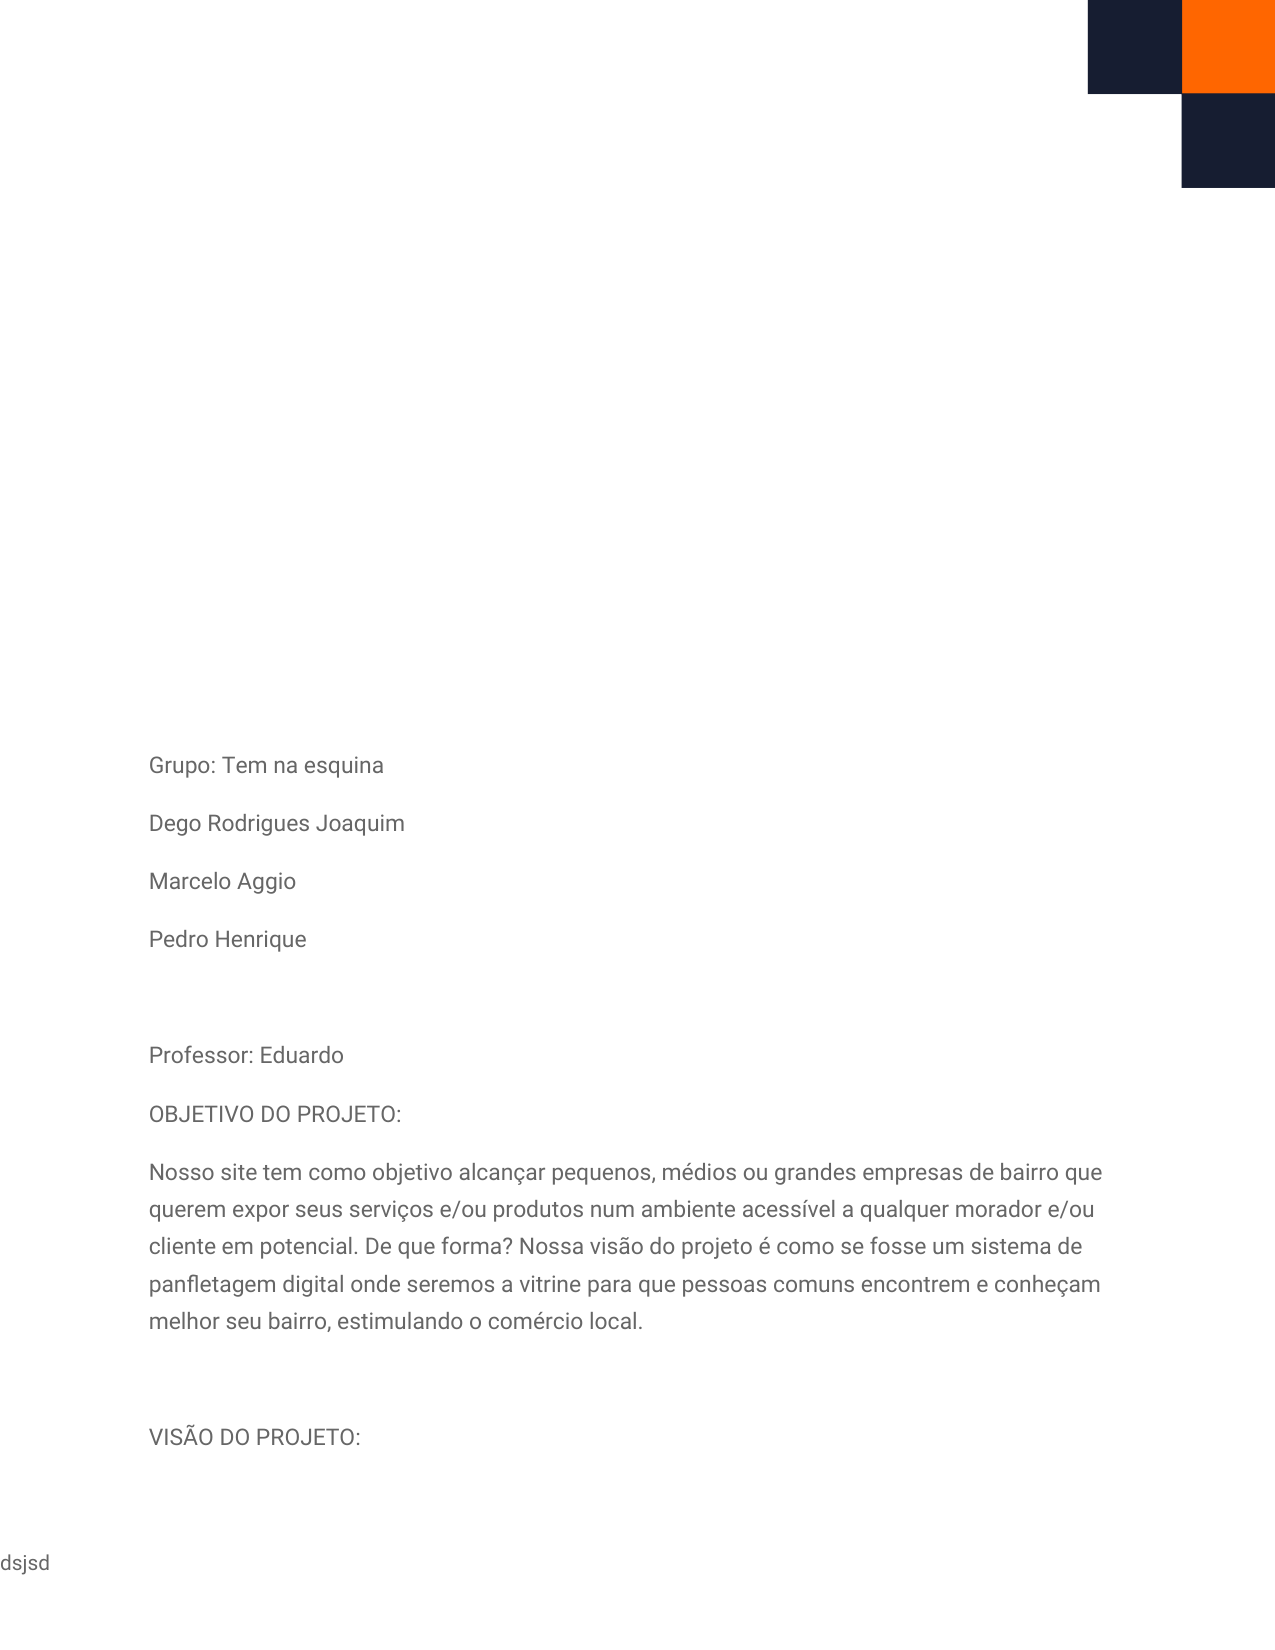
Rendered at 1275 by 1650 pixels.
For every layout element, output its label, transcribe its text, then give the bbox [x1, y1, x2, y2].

text Nosso site tem como objetivo alcançar pequenos, médios ou grandes empresas de bairro que querem expor seus serviços e/ou produtos num ambiente acessível a qualquer morador e/ou cliente em potencial. De que forma? Nossa visão do projeto é como se fosse um sistema de panfletagem digital onde seremos a vitrine para que pessoas comuns encontrem e conheçam melhor seu bairro, estimulando o comércio local. [148, 1159, 1125, 1335]
text OBJETIVO DO PROJETO: [148, 1101, 1125, 1128]
text VISÃO DO PROJETO: [148, 1424, 1125, 1451]
text Dego Rodrigues Joaquim [148, 810, 1125, 837]
text Grupo: Tem na esquina [148, 752, 1125, 779]
picture [1087, 0, 1275, 188]
text Marcelo Aggio [148, 868, 1125, 895]
text Pedro Henrique [148, 926, 1125, 953]
text Professor: Eduardo [148, 1043, 1125, 1069]
